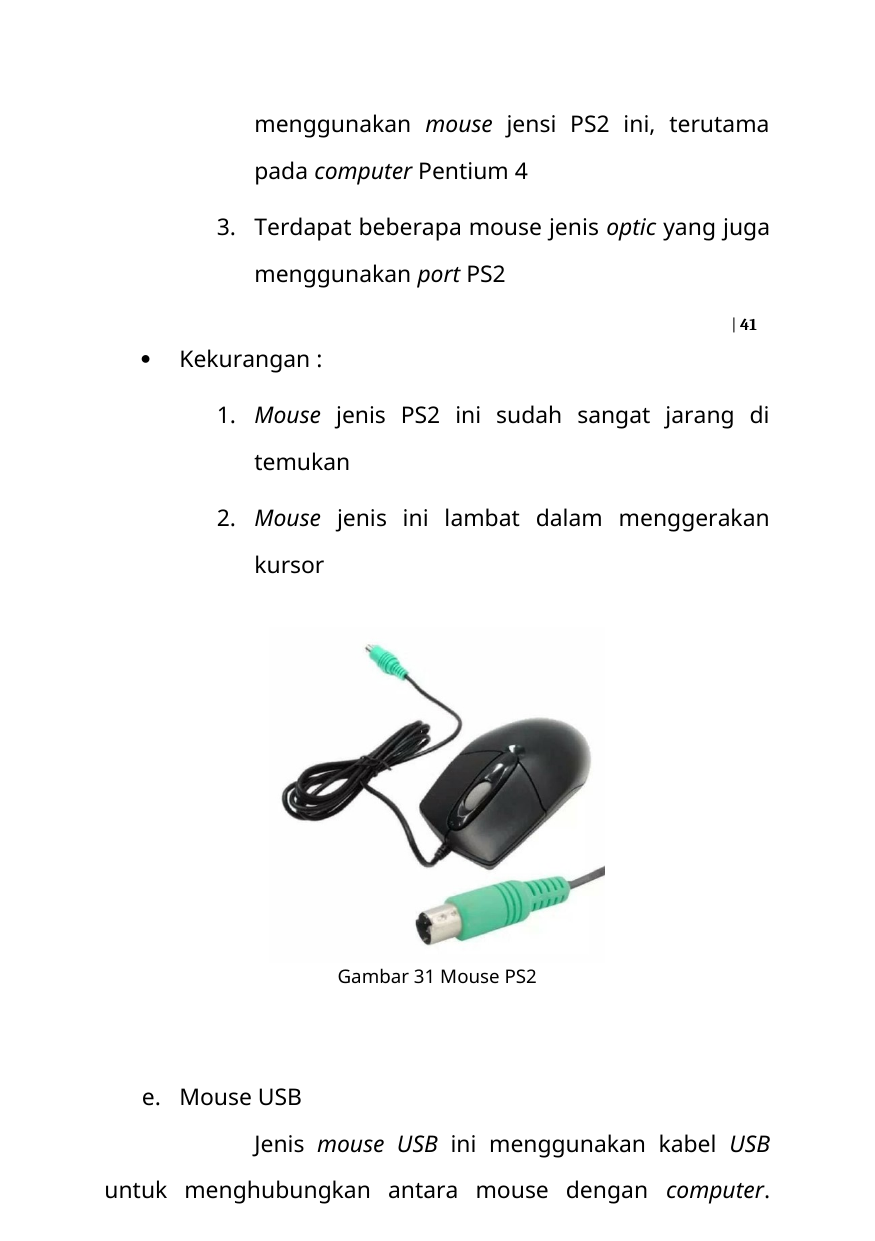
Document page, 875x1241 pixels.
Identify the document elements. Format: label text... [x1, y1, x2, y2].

picture [269, 627, 605, 963]
list Kekurangan : [142, 343, 770, 375]
list Mouse USB [142, 1081, 770, 1112]
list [217, 108, 770, 186]
text | 41 [181, 315, 757, 334]
list Mouse jenis PS2 ini sudah sangat jarang di temukan [217, 399, 770, 477]
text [104, 1128, 770, 1206]
text Gambar 32 Mouse PS2 [104, 963, 770, 988]
list Mouse jenis ini lambat dalam menggerakan kursor [217, 502, 770, 580]
list Terdapat beberapa mouse jenis optic yang juga menggunakan port PS2 [217, 211, 770, 289]
